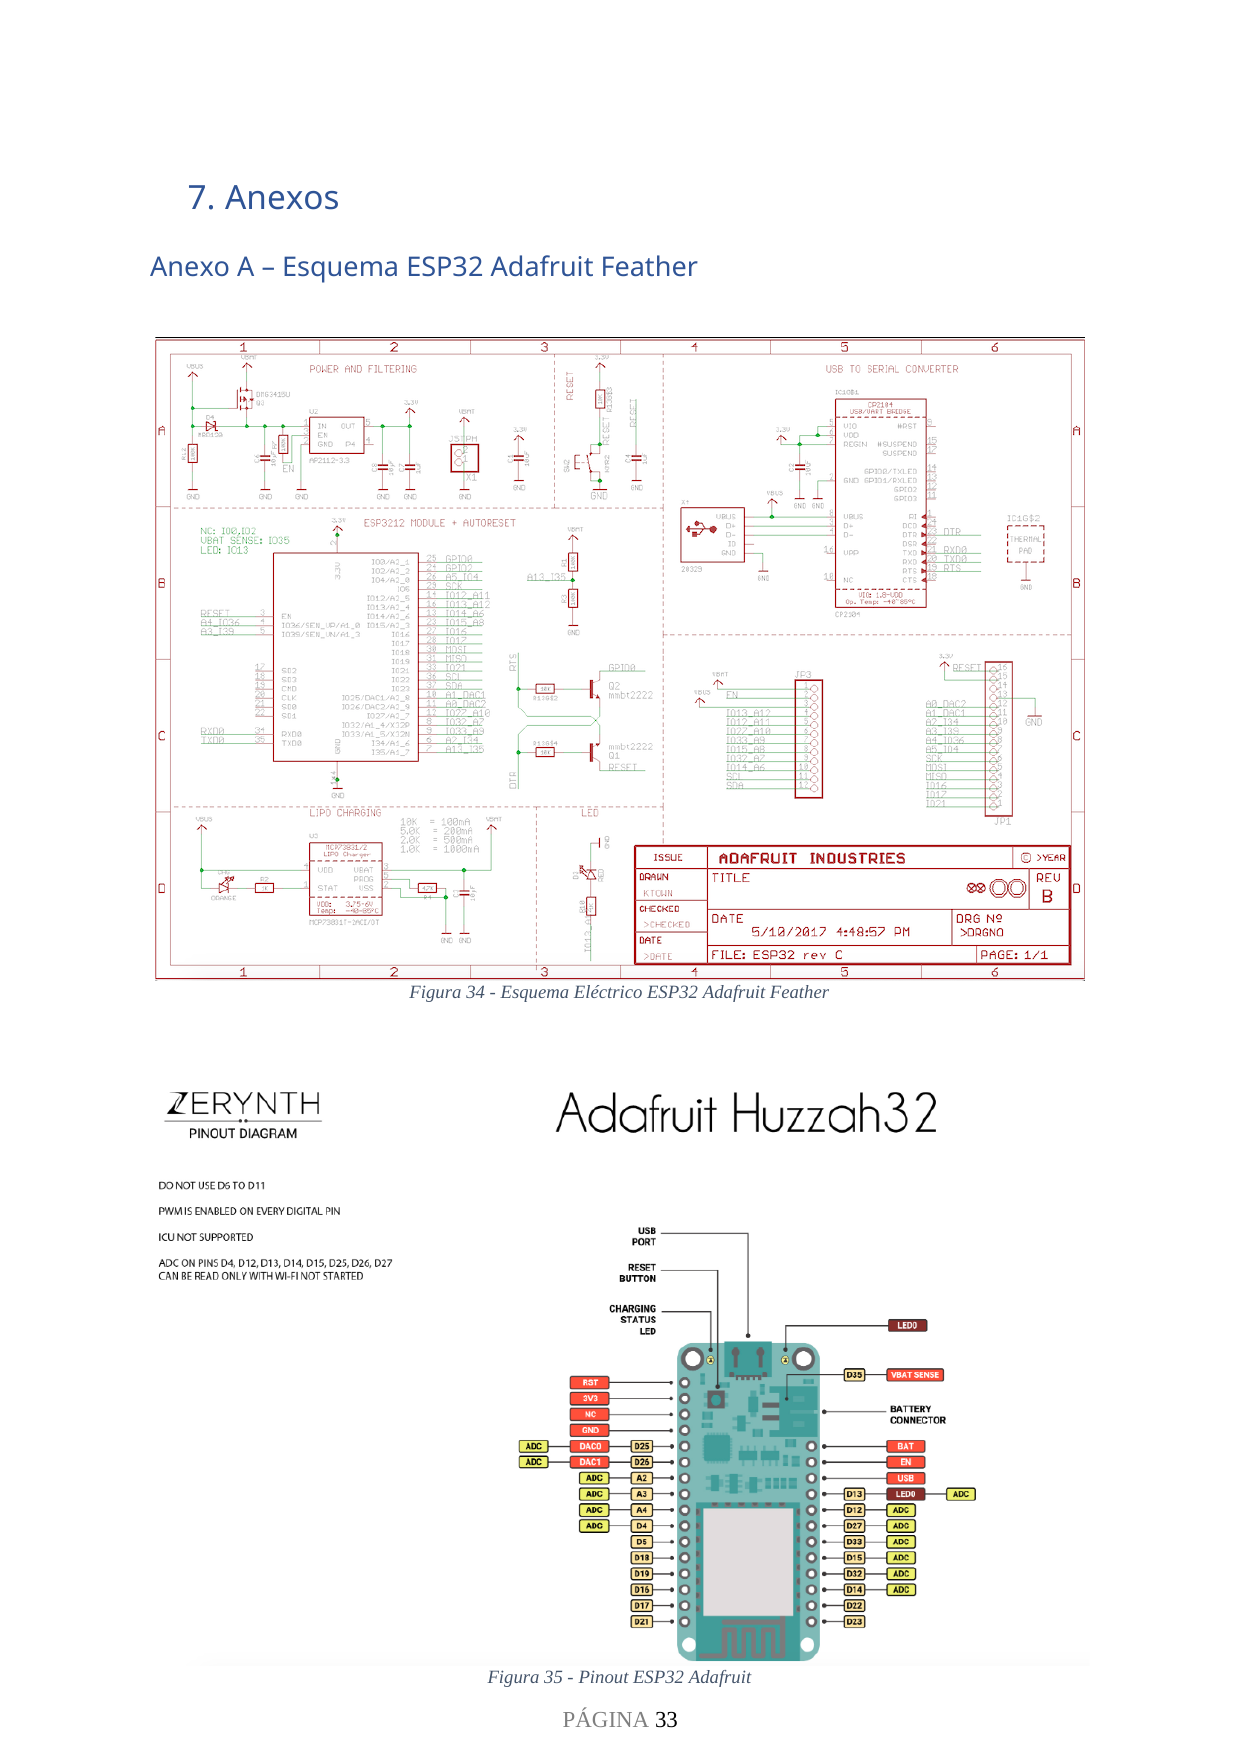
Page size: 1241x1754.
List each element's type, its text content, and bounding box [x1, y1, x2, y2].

picture [150, 1075, 1090, 1666]
subtitle Anexos [187, 174, 1090, 219]
picture [155, 337, 1085, 981]
text Figura 34 - Esquema Eléctrico ESP32 Adafruit Feather [150, 981, 1090, 1002]
text Figura 35 - Pinout ESP32 Adafruit [150, 1666, 1090, 1687]
subtitle Anexo A – Esquema ESP32 Adafruit Feather [150, 248, 1090, 285]
